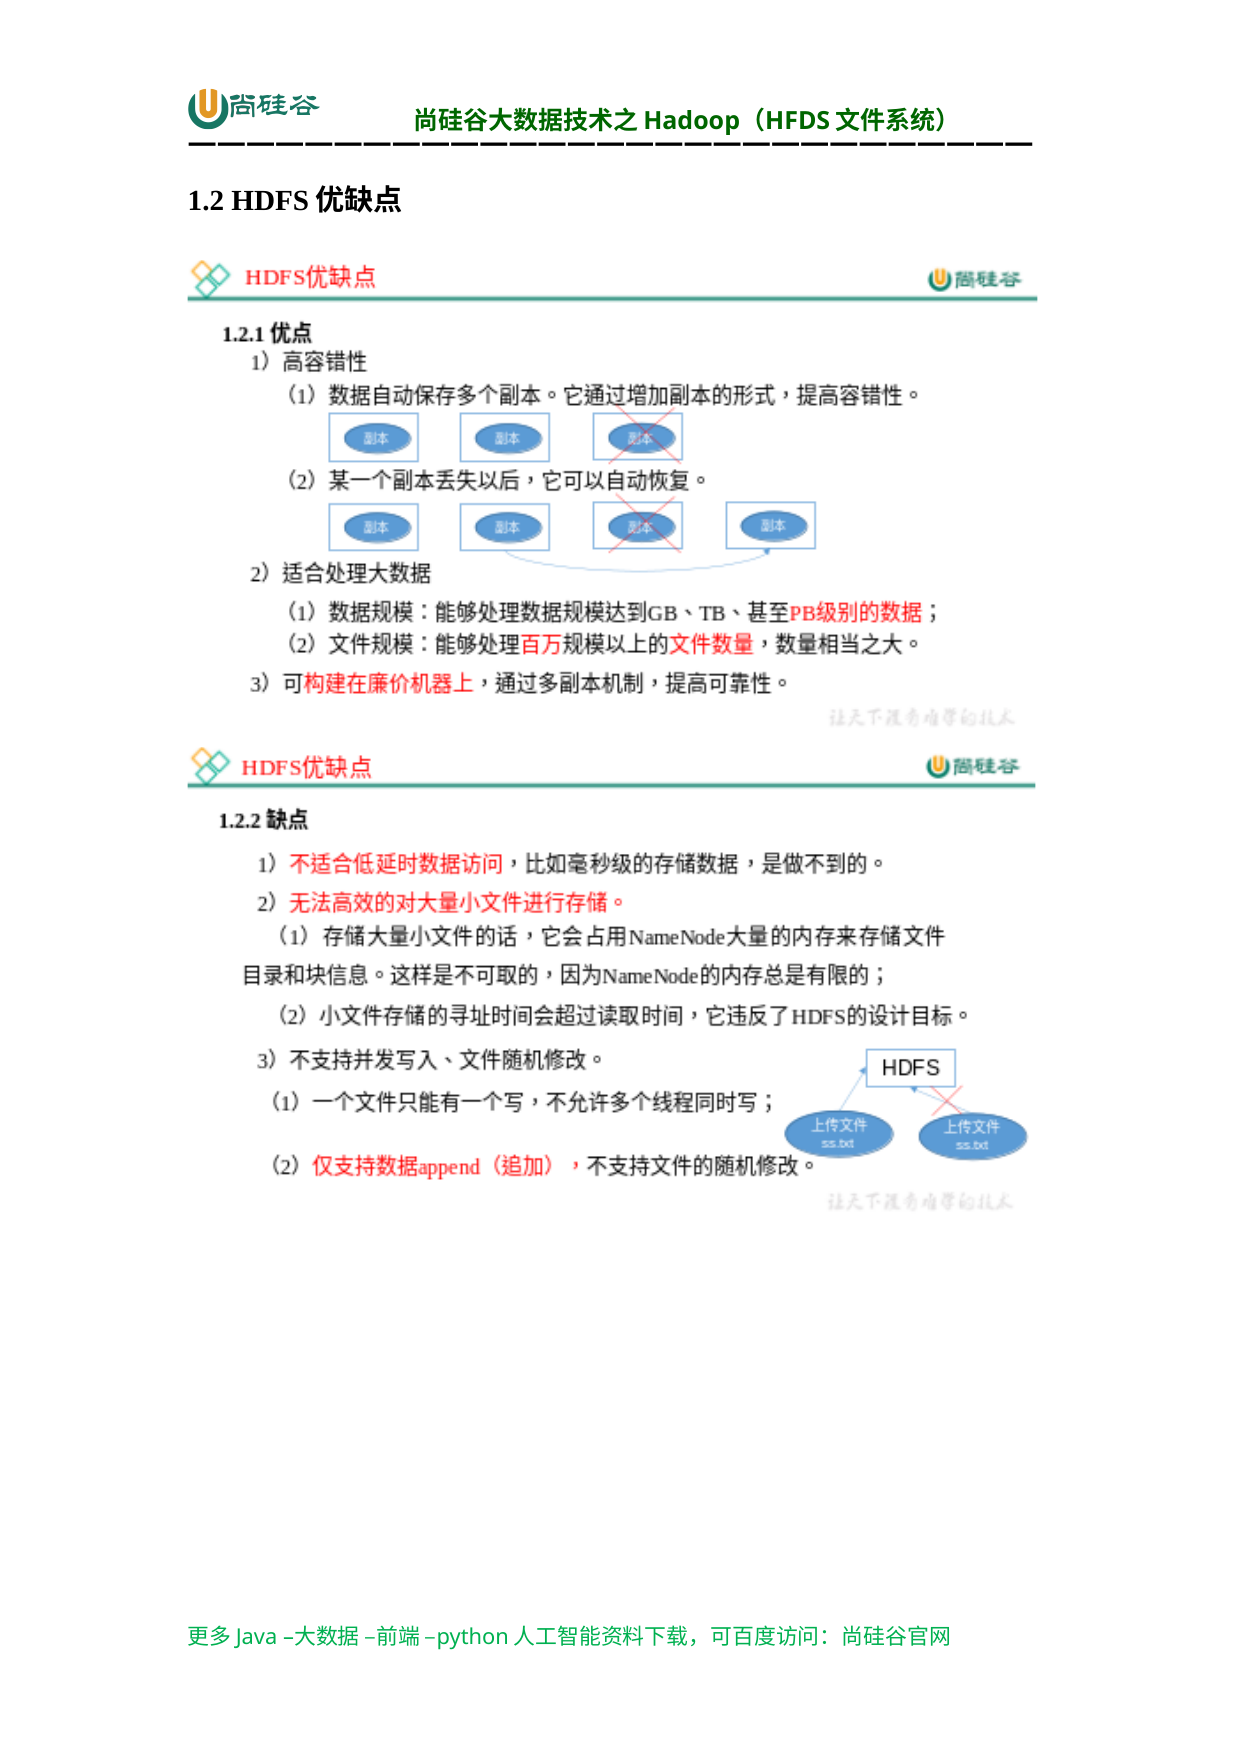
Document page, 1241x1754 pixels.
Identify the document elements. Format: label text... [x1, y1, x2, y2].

picture [187, 88, 320, 130]
subtitle 1.2 HDFS优缺点 [187, 165, 1053, 230]
